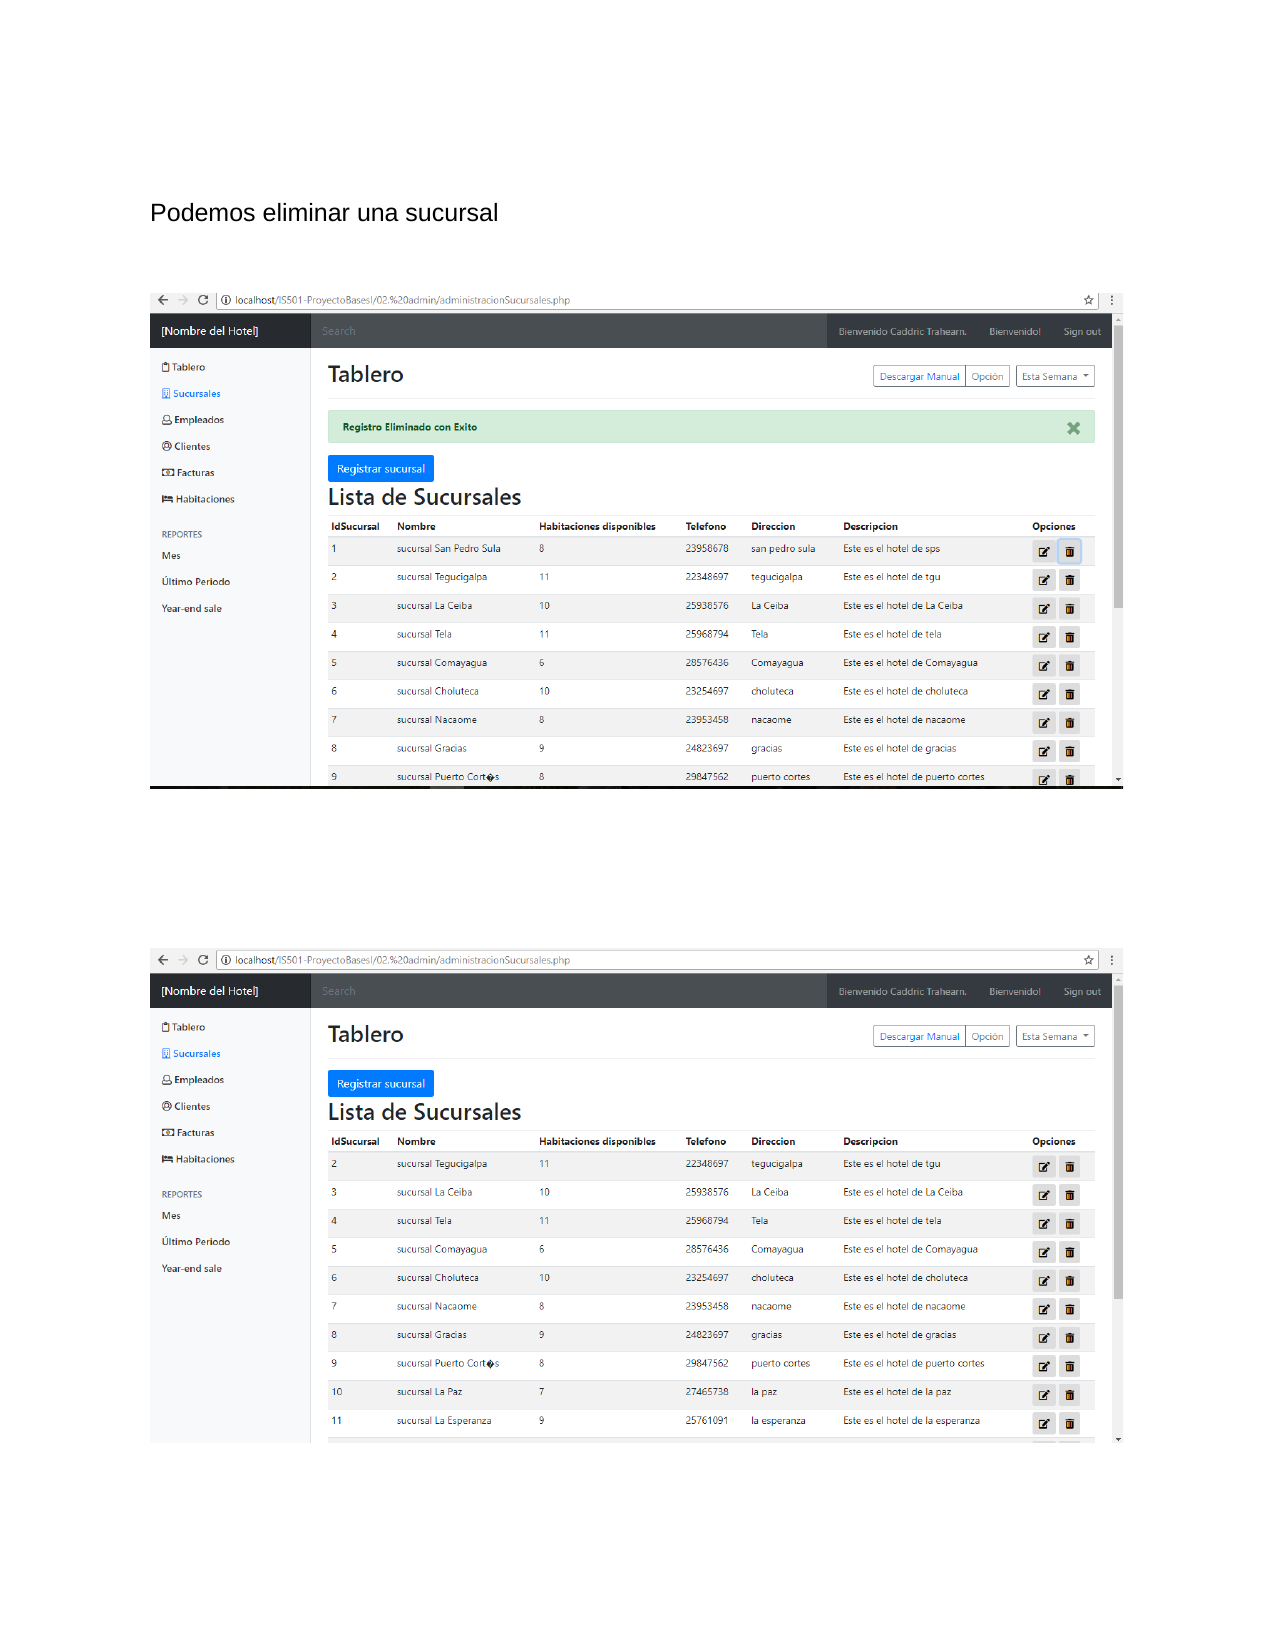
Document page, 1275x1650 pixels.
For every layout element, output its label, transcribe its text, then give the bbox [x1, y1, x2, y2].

picture [150, 948, 1124, 1443]
text Podemos eliminar una sucursal [150, 198, 1125, 226]
picture [150, 293, 1124, 789]
